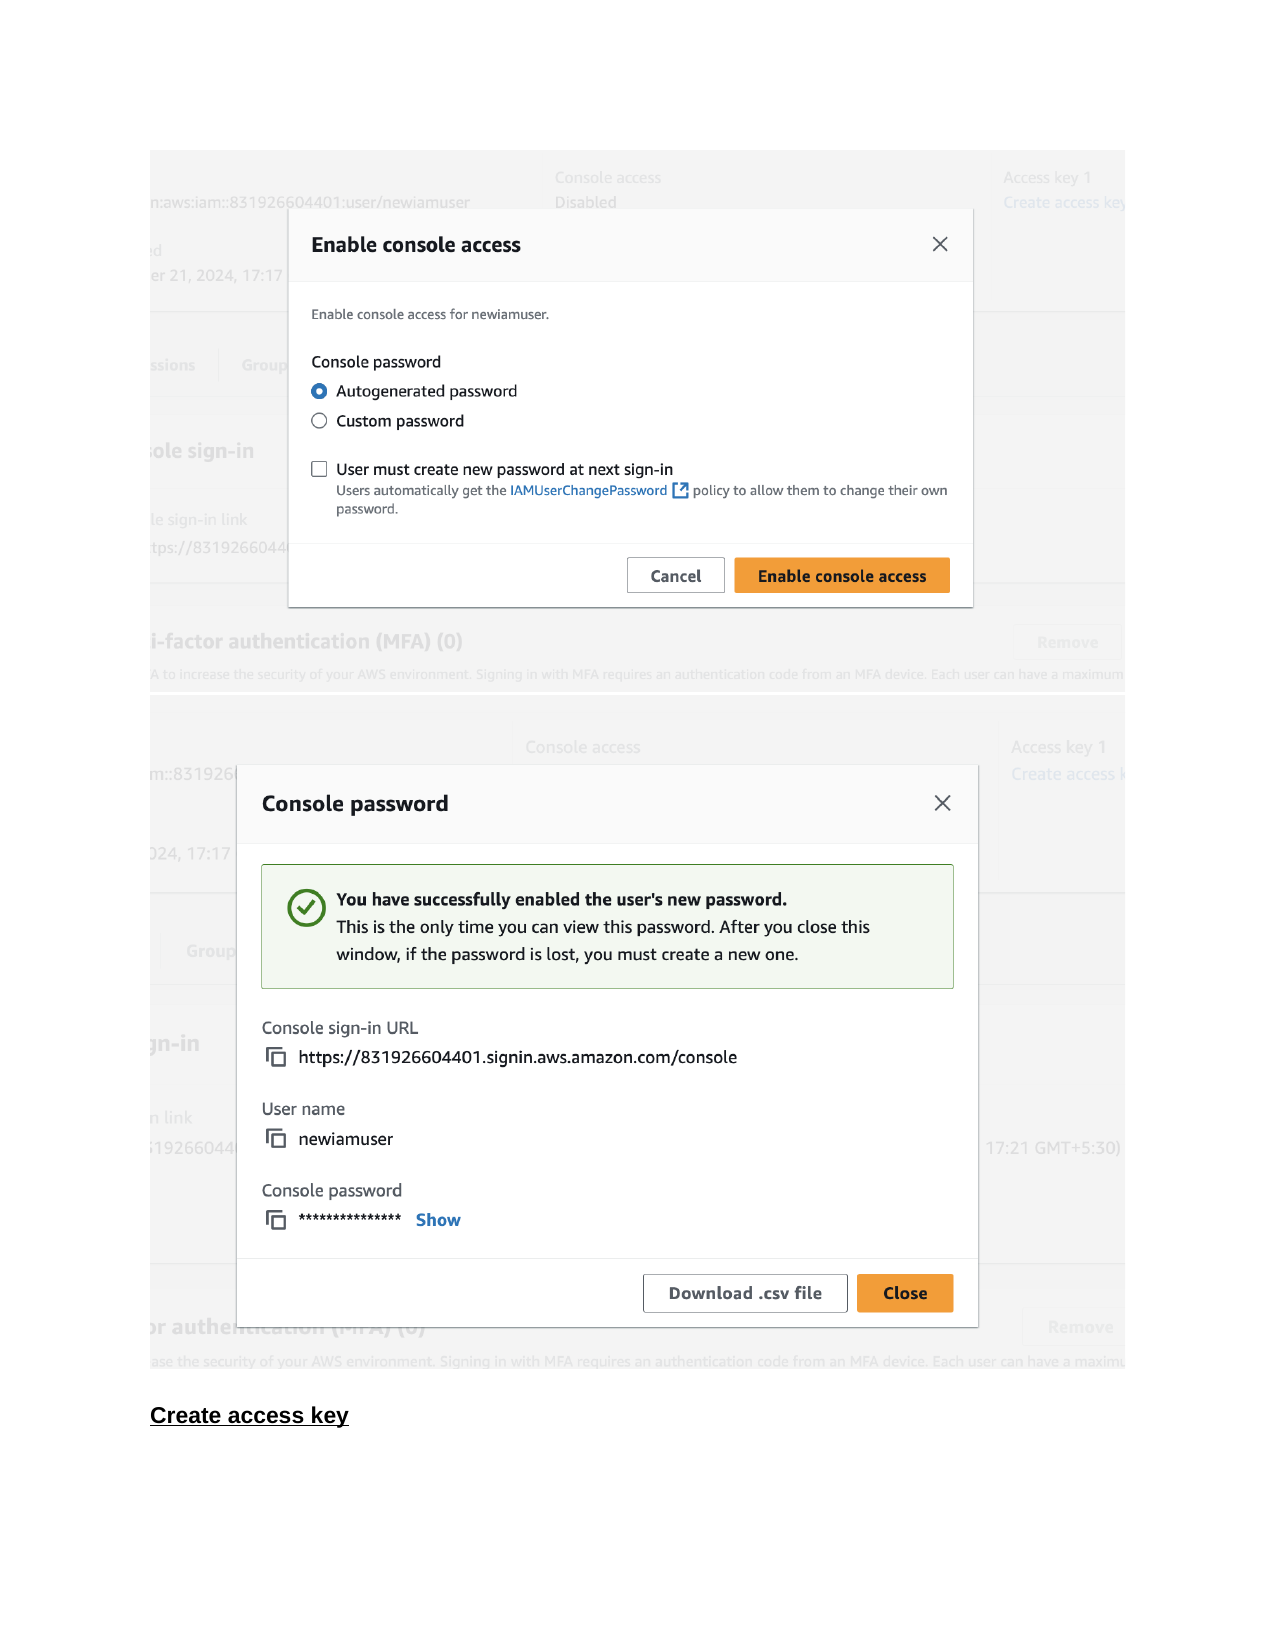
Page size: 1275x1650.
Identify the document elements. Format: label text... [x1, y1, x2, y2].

picture [150, 150, 1125, 692]
text Create access key [150, 1402, 1125, 1429]
picture [150, 695, 1125, 1369]
